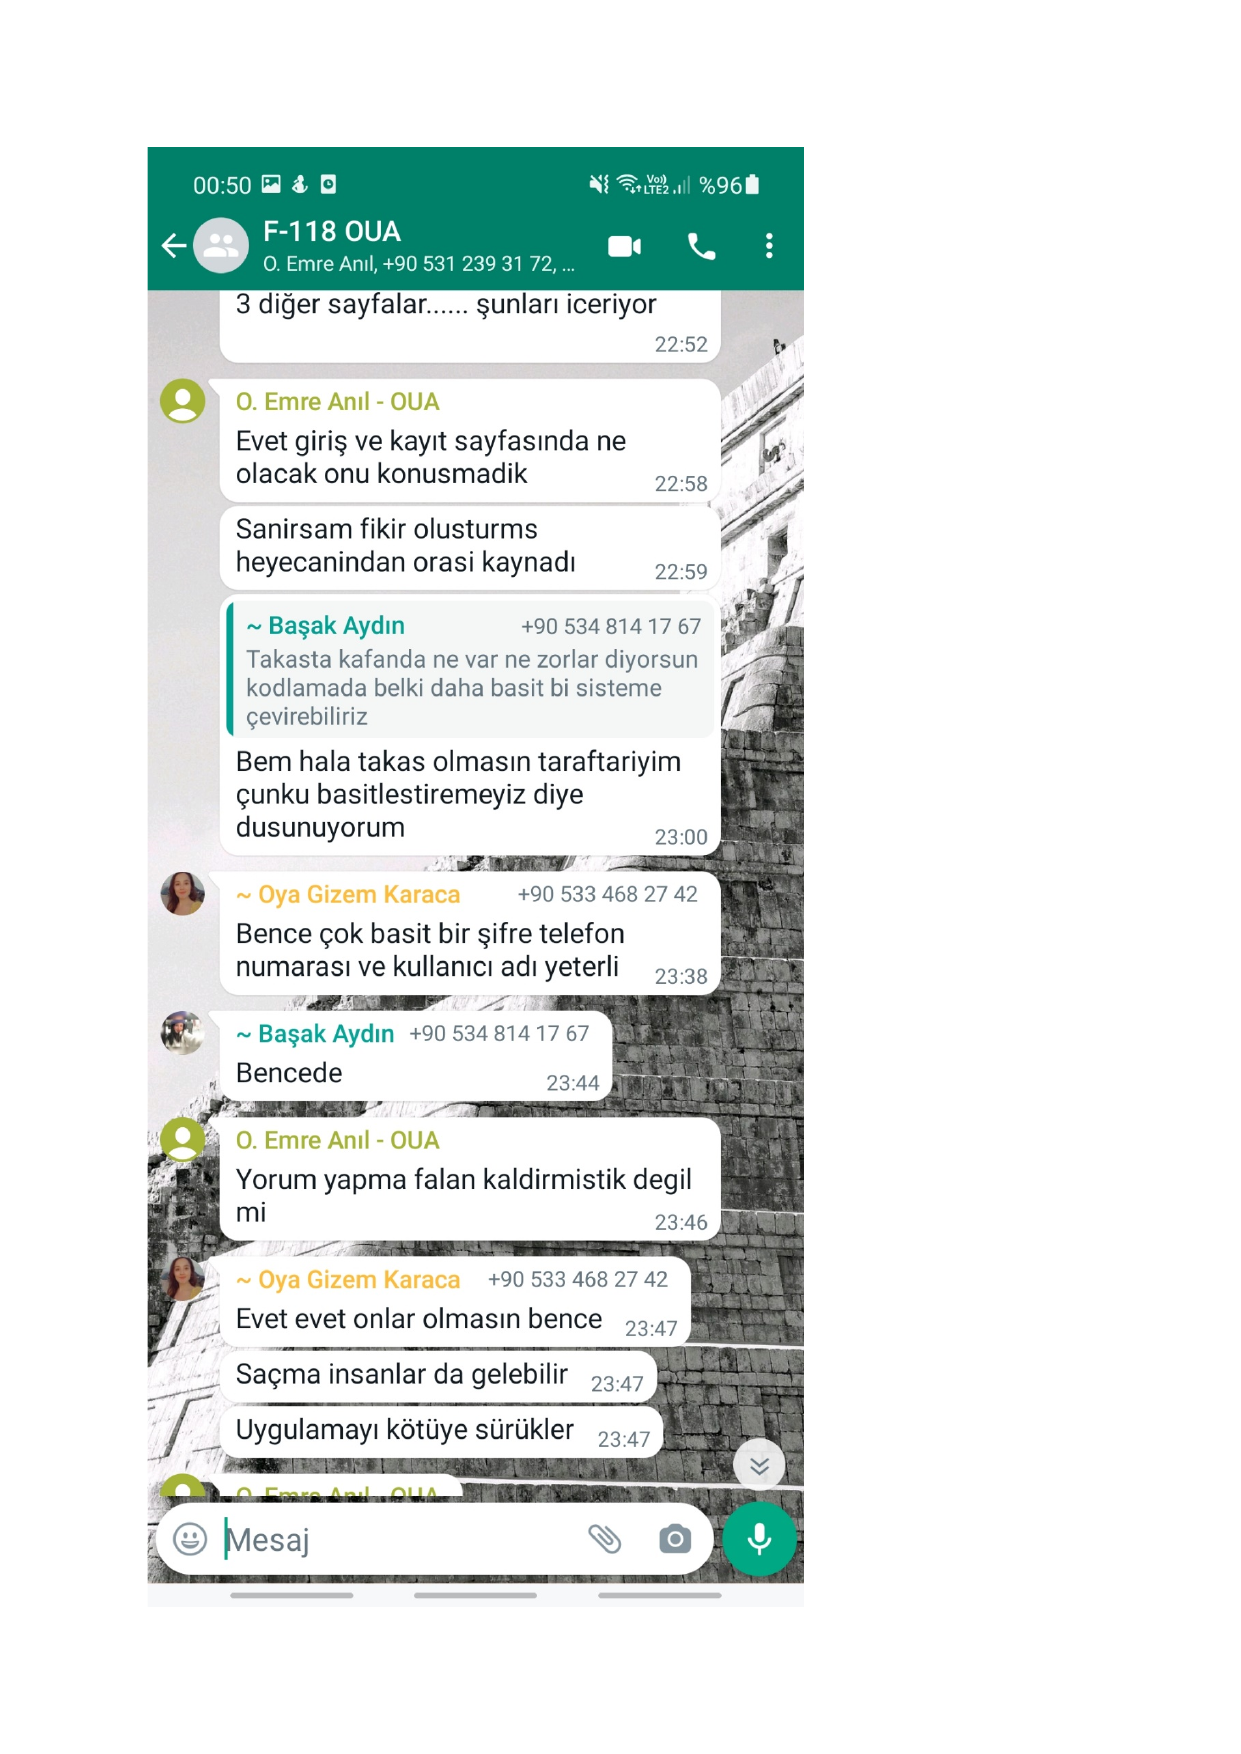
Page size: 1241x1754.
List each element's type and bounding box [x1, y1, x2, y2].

picture [147, 147, 804, 1607]
